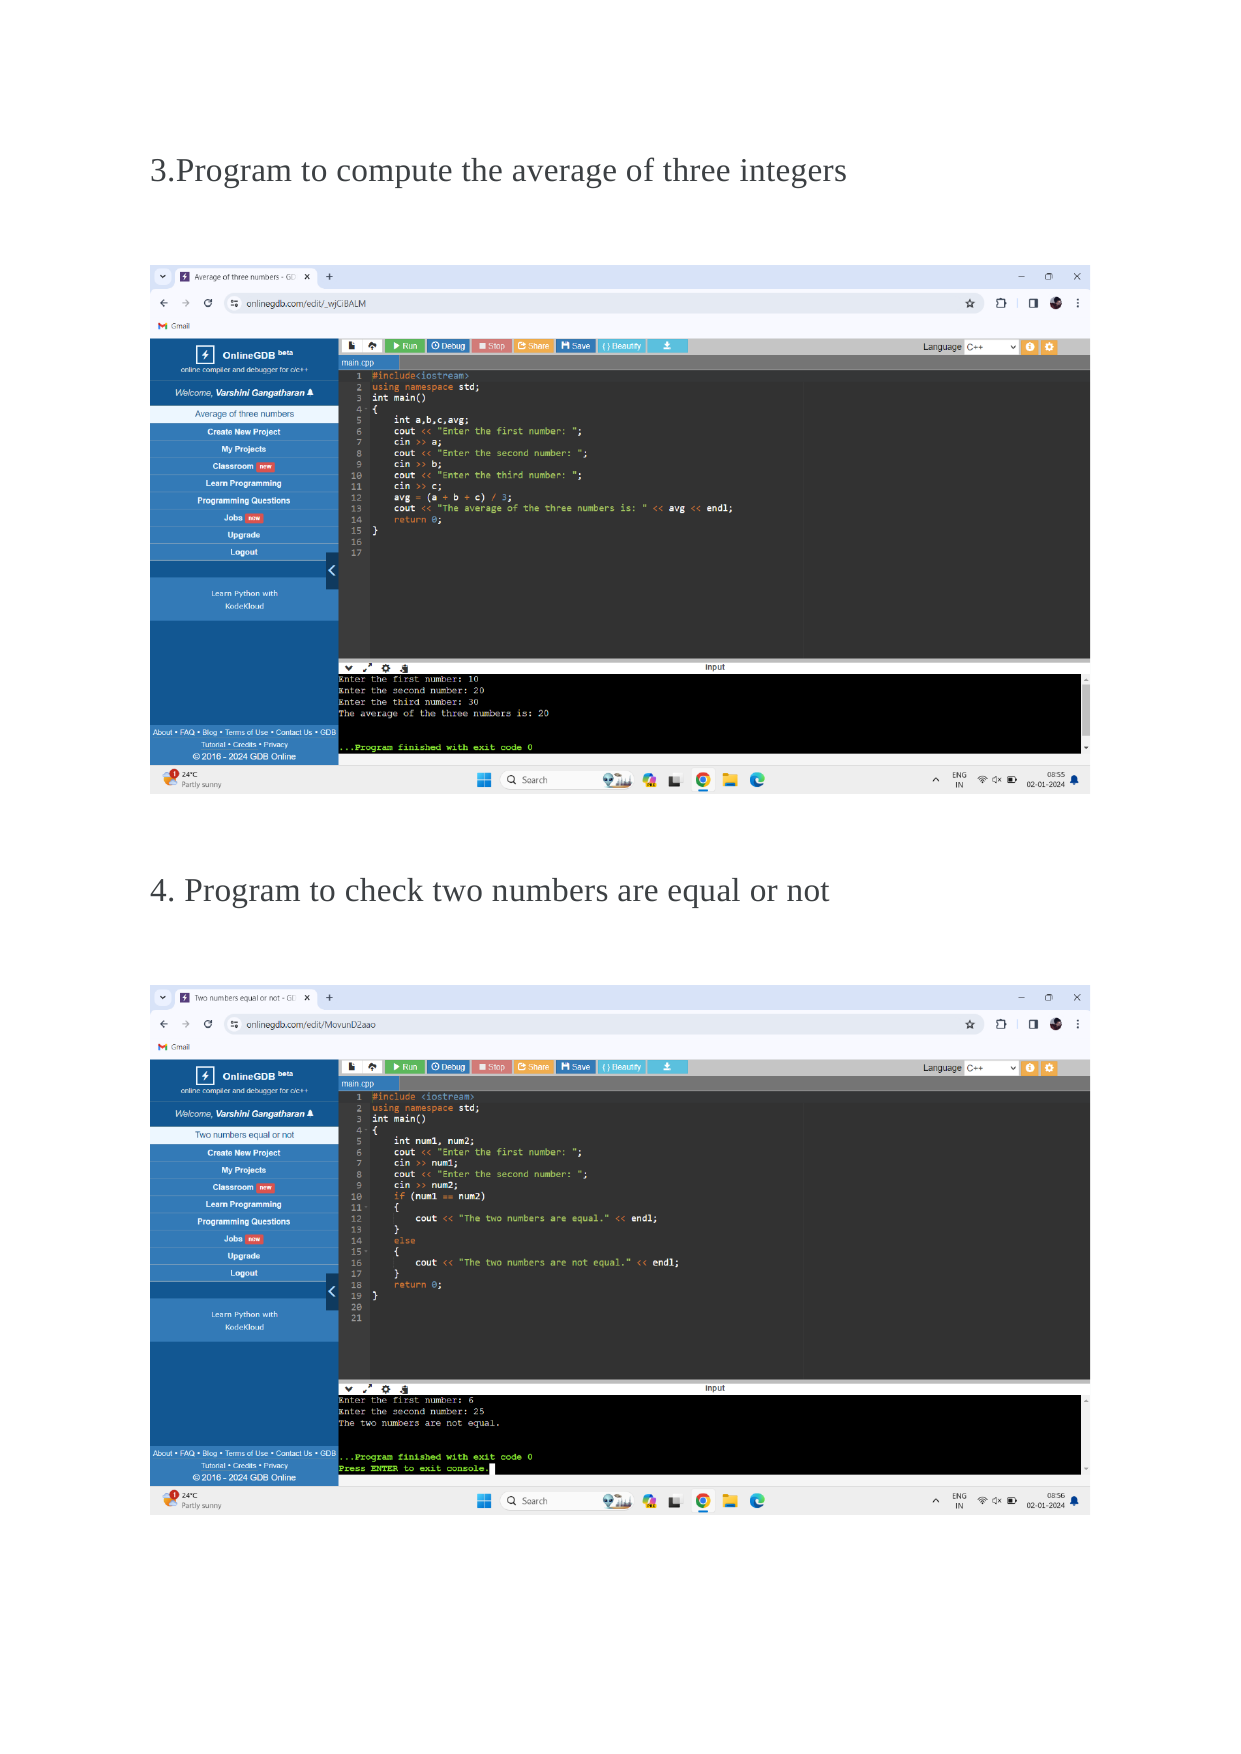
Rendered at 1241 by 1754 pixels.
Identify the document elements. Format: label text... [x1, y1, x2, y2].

text 4. Program to check two numbers are equal or not [150, 871, 1090, 909]
text 3.Program to compute the average of three integers [150, 150, 1090, 188]
picture [150, 985, 1091, 1515]
picture [150, 265, 1091, 794]
